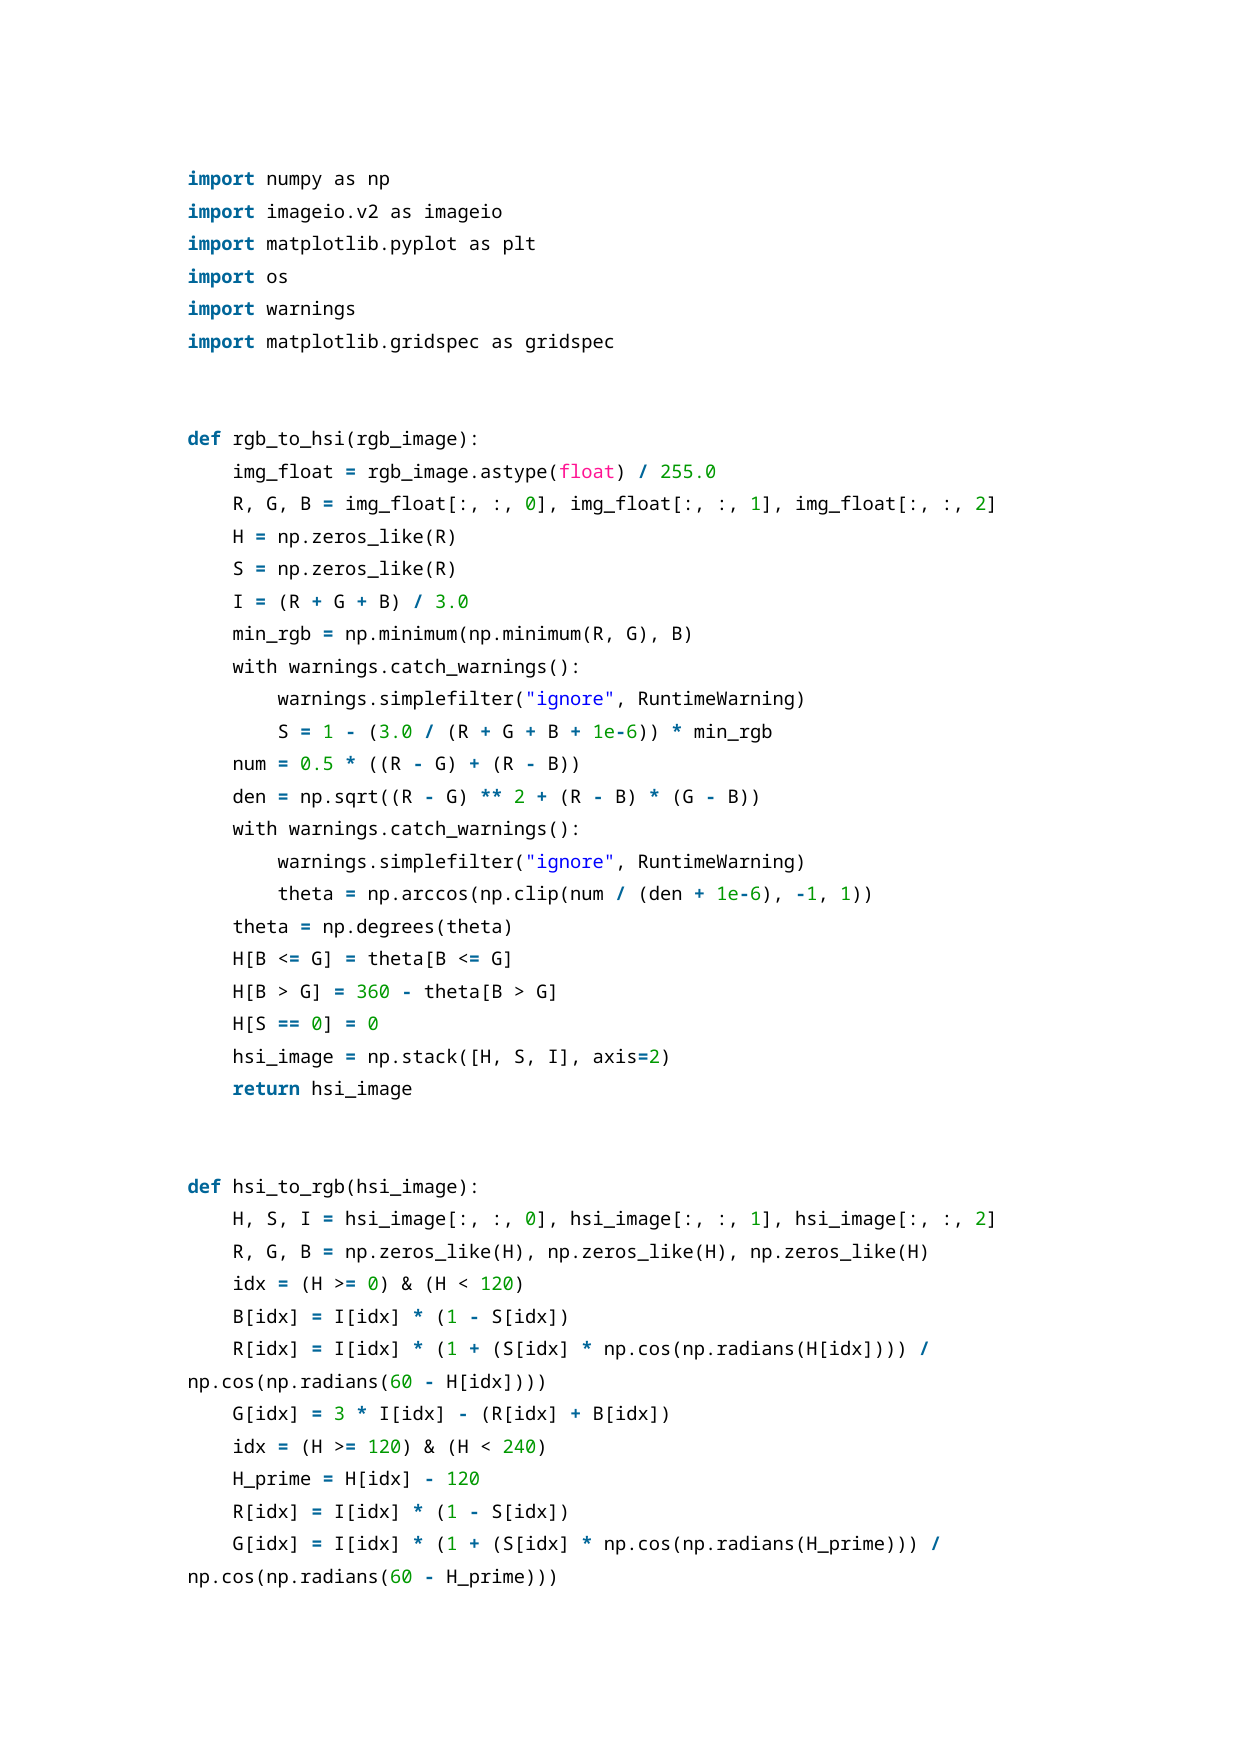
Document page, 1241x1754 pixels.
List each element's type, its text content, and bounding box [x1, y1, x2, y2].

text S = 1 - (3.0 / (R + G + B + 1e-6)) * min_rgb [187, 714, 1053, 747]
text import imageio.v2 as imageio [187, 194, 1053, 227]
text den = np.sqrt((R - G) ** 2 + (R - B) * (G - B)) [187, 779, 1053, 812]
text H[B > G] = 360 - theta[B > G] [187, 974, 1053, 1007]
text def rgb_to_hsi(rgb_image): [187, 422, 1053, 454]
text import numpy as np [187, 162, 1053, 194]
text R[idx] = I[idx] * (1 + (S[idx] * np.cos(np.radians(H[idx]))) / np.cos(np.radians(60 - H[idx]))) [187, 1332, 1053, 1397]
text S = np.zeros_like(R) [187, 552, 1053, 584]
text import matplotlib.gridspec as gridspec [187, 324, 1053, 357]
text import warnings [187, 292, 1053, 324]
text theta = np.degrees(theta) [187, 909, 1053, 942]
text idx = (H >= 0) & (H < 120) [187, 1267, 1053, 1299]
text theta = np.arccos(np.clip(num / (den + 1e-6), -1, 1)) [187, 877, 1053, 909]
text H = np.zeros_like(R) [187, 519, 1053, 552]
text B[idx] = I[idx] * (1 - S[idx]) [187, 1299, 1053, 1332]
text idx = (H >= 120) & (H < 240) [187, 1429, 1053, 1462]
text hsi_image = np.stack([H, S, I], axis=2) [187, 1039, 1053, 1072]
text H[B <= G] = theta[B <= G] [187, 942, 1053, 974]
text return hsi_image [187, 1072, 1053, 1104]
text R[idx] = I[idx] * (1 - S[idx]) [187, 1494, 1053, 1527]
text I = (R + G + B) / 3.0 [187, 584, 1053, 617]
text def hsi_to_rgb(hsi_image): [187, 1169, 1053, 1202]
text import matplotlib.pyplot as plt [187, 227, 1053, 259]
text num = 0.5 * ((R - G) + (R - B)) [187, 747, 1053, 779]
text G[idx] = I[idx] * (1 + (S[idx] * np.cos(np.radians(H_prime))) / np.cos(np.radians(60 - H_prime))) [187, 1527, 1053, 1592]
text H, S, I = hsi_image[:, :, 0], hsi_image[:, :, 1], hsi_image[:, :, 2] [187, 1202, 1053, 1234]
text img_float = rgb_image.astype(float) / 255.0 [187, 454, 1053, 487]
text G[idx] = 3 * I[idx] - (R[idx] + B[idx]) [187, 1397, 1053, 1429]
text R, G, B = img_float[:, :, 0], img_float[:, :, 1], img_float[:, :, 2] [187, 487, 1053, 519]
text warnings.simplefilter("ignore", RuntimeWarning) [187, 682, 1053, 714]
text R, G, B = np.zeros_like(H), np.zeros_like(H), np.zeros_like(H) [187, 1234, 1053, 1267]
text H_prime = H[idx] - 120 [187, 1462, 1053, 1494]
text import os [187, 259, 1053, 292]
text H[S == 0] = 0 [187, 1007, 1053, 1039]
text warnings.simplefilter("ignore", RuntimeWarning) [187, 844, 1053, 877]
text min_rgb = np.minimum(np.minimum(R, G), B) [187, 617, 1053, 649]
text with warnings.catch_warnings(): [187, 812, 1053, 844]
text with warnings.catch_warnings(): [187, 649, 1053, 682]
